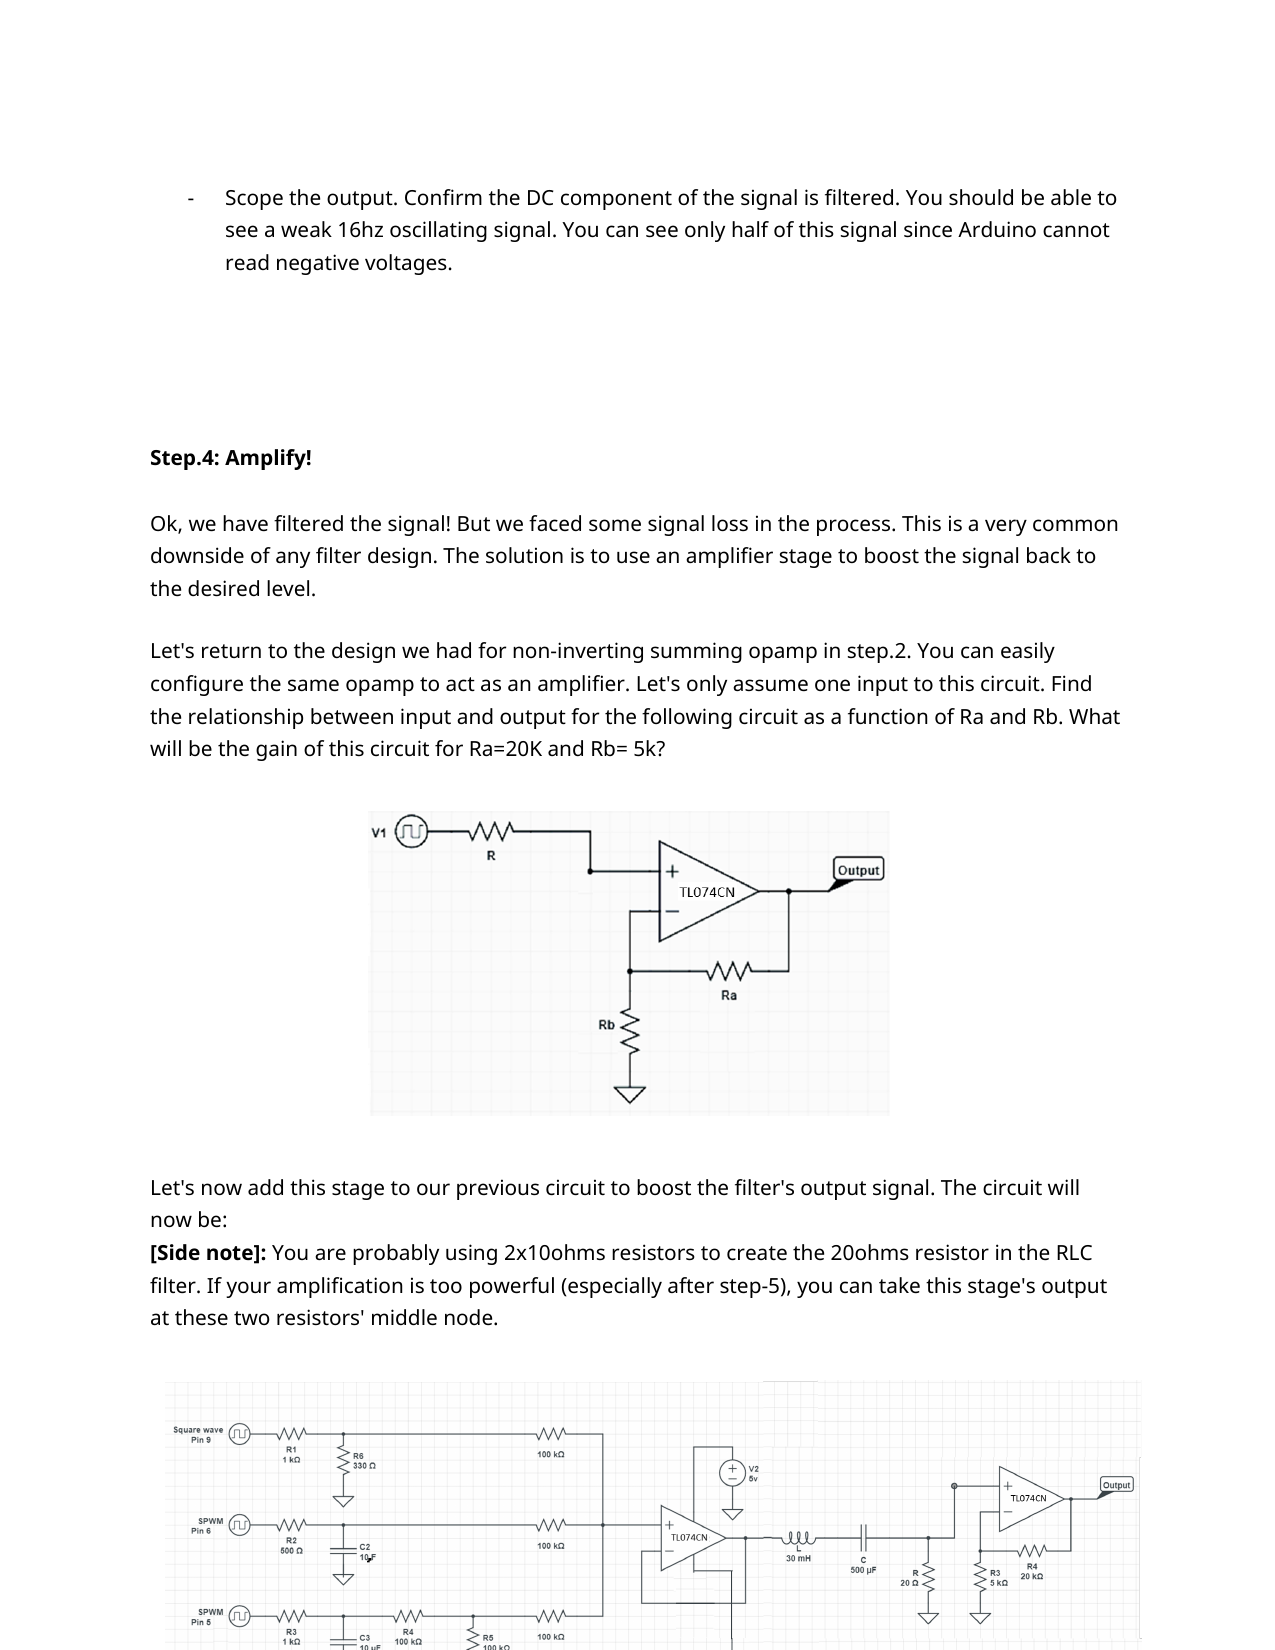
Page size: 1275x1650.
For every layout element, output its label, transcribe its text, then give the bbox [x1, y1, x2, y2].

text Let's return to the design we had for non-inverting summing opamp in step.2. You can easily configure the same opamp to act as an amplifier. Let's only assume one input to this circuit. Find the relationship between input and output for the following circuit as a function of Ra and Rb. What will be the gain of this circuit for Ra=20K and Rb= 5k? [150, 637, 1125, 763]
text Ok, we have filtered the signal! But we faced some signal loss in the process. This is a very common downside of any filter design. The solution is to use an amplifier stage to boost the signal back to the desired level. [150, 509, 1125, 602]
picture [368, 811, 890, 1116]
text Step.4: Amplify! [150, 443, 1125, 472]
text [Side note]: You are probably using 2x10ohms resistors to create the 20ohms resistor in the RLC filter. If your amplification is too powerful (especially after step-5), you can take this stage's output at these two resistors' middle node. [150, 1238, 1125, 1332]
text Let's now add this stage to our previous circuit to boost the filter's output signal. The circuit will now be: [150, 1173, 1125, 1234]
list Scope the output. Confirm the DC component of the signal is filtered. You should be able to see a weak 16hz oscillating signal. You can see only half of this signal since Arduino cannot read negative voltages. [187, 183, 1125, 276]
picture [165, 1380, 1142, 1650]
